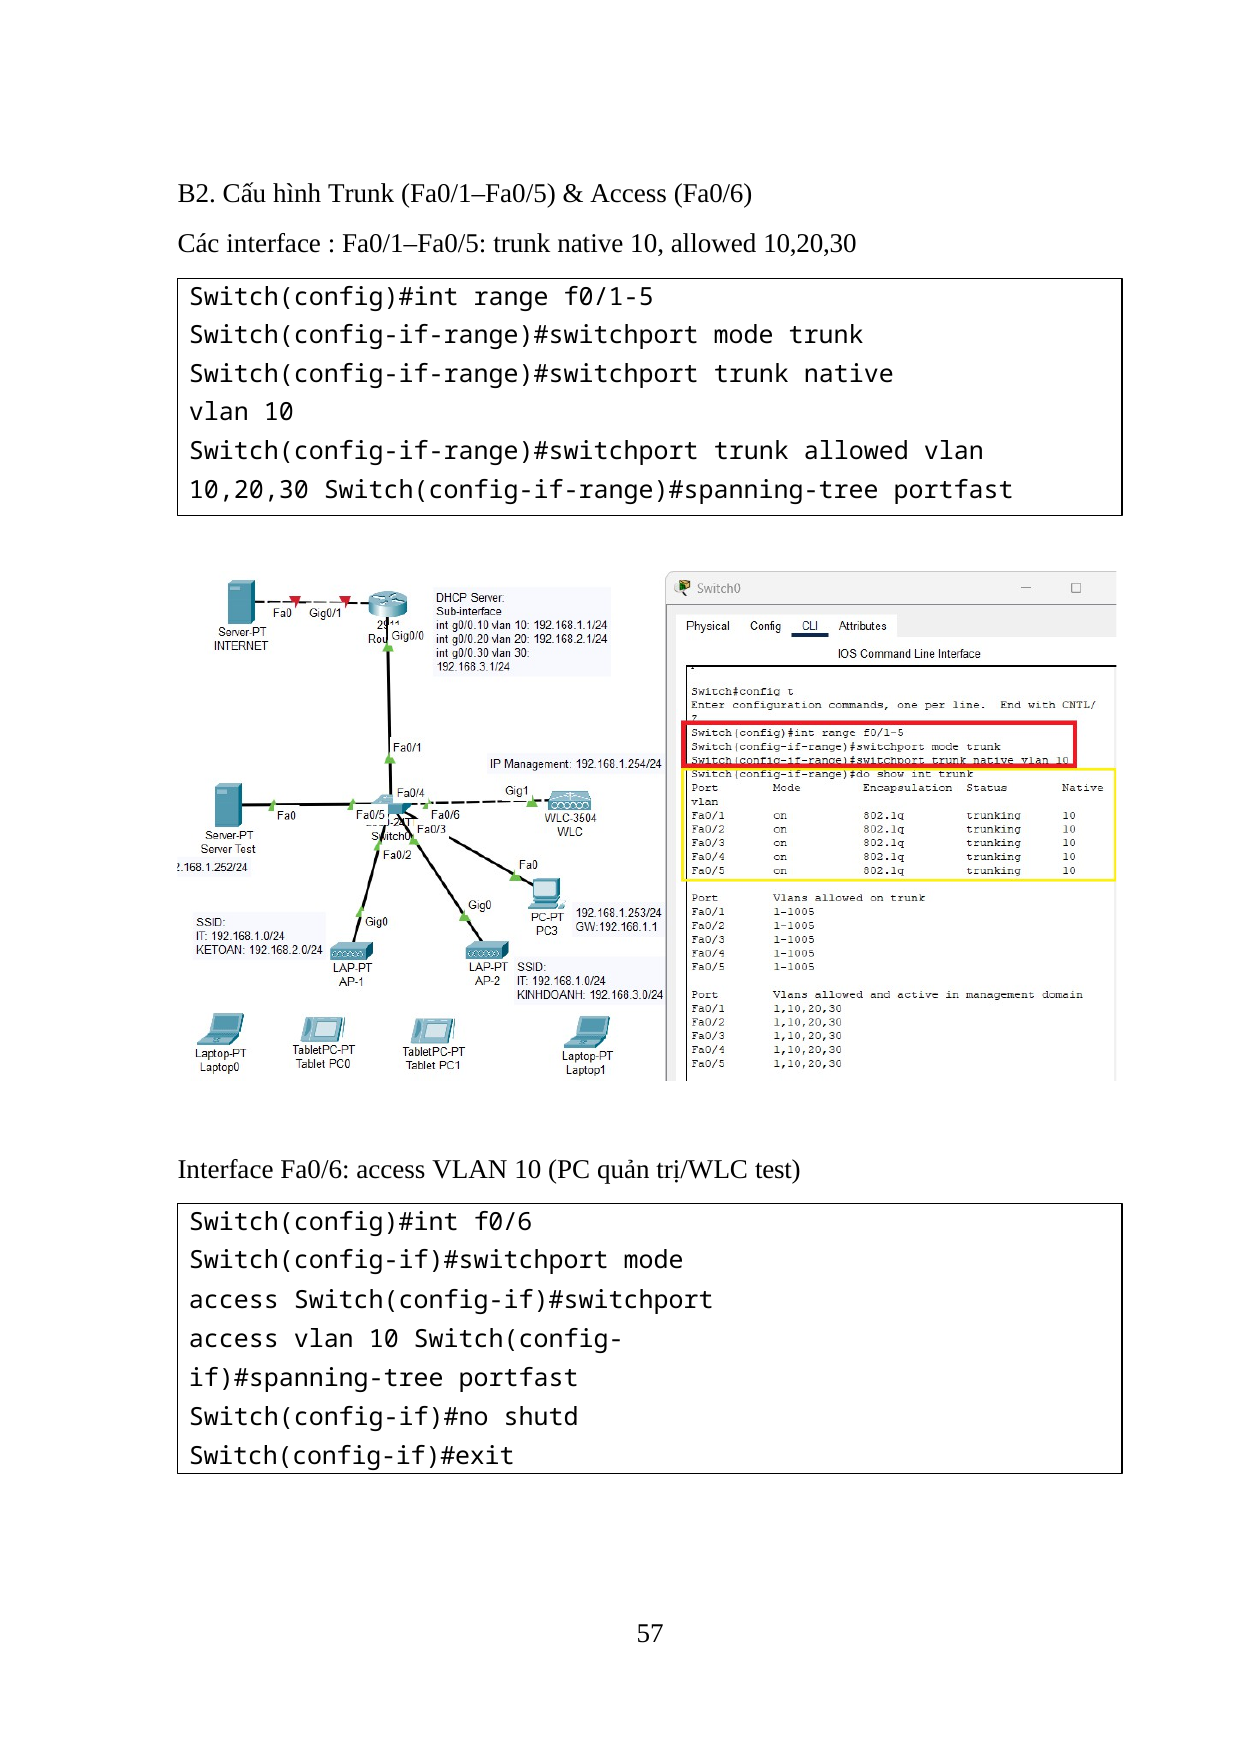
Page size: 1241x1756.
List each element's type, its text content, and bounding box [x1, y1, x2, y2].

text B2. Cấu hình Trunk (Fa0/1–Fa0/5) & Access (Fa0/6) [177, 177, 1196, 208]
picture [177, 571, 1117, 1081]
text Interface Fa0/6: access VLAN 10 (PC quản trị/WLC test) [177, 1153, 1196, 1184]
text Các interface : Fa0/1–Fa0/5: trunk native 10, allowed 10,20,30 [177, 227, 1196, 258]
